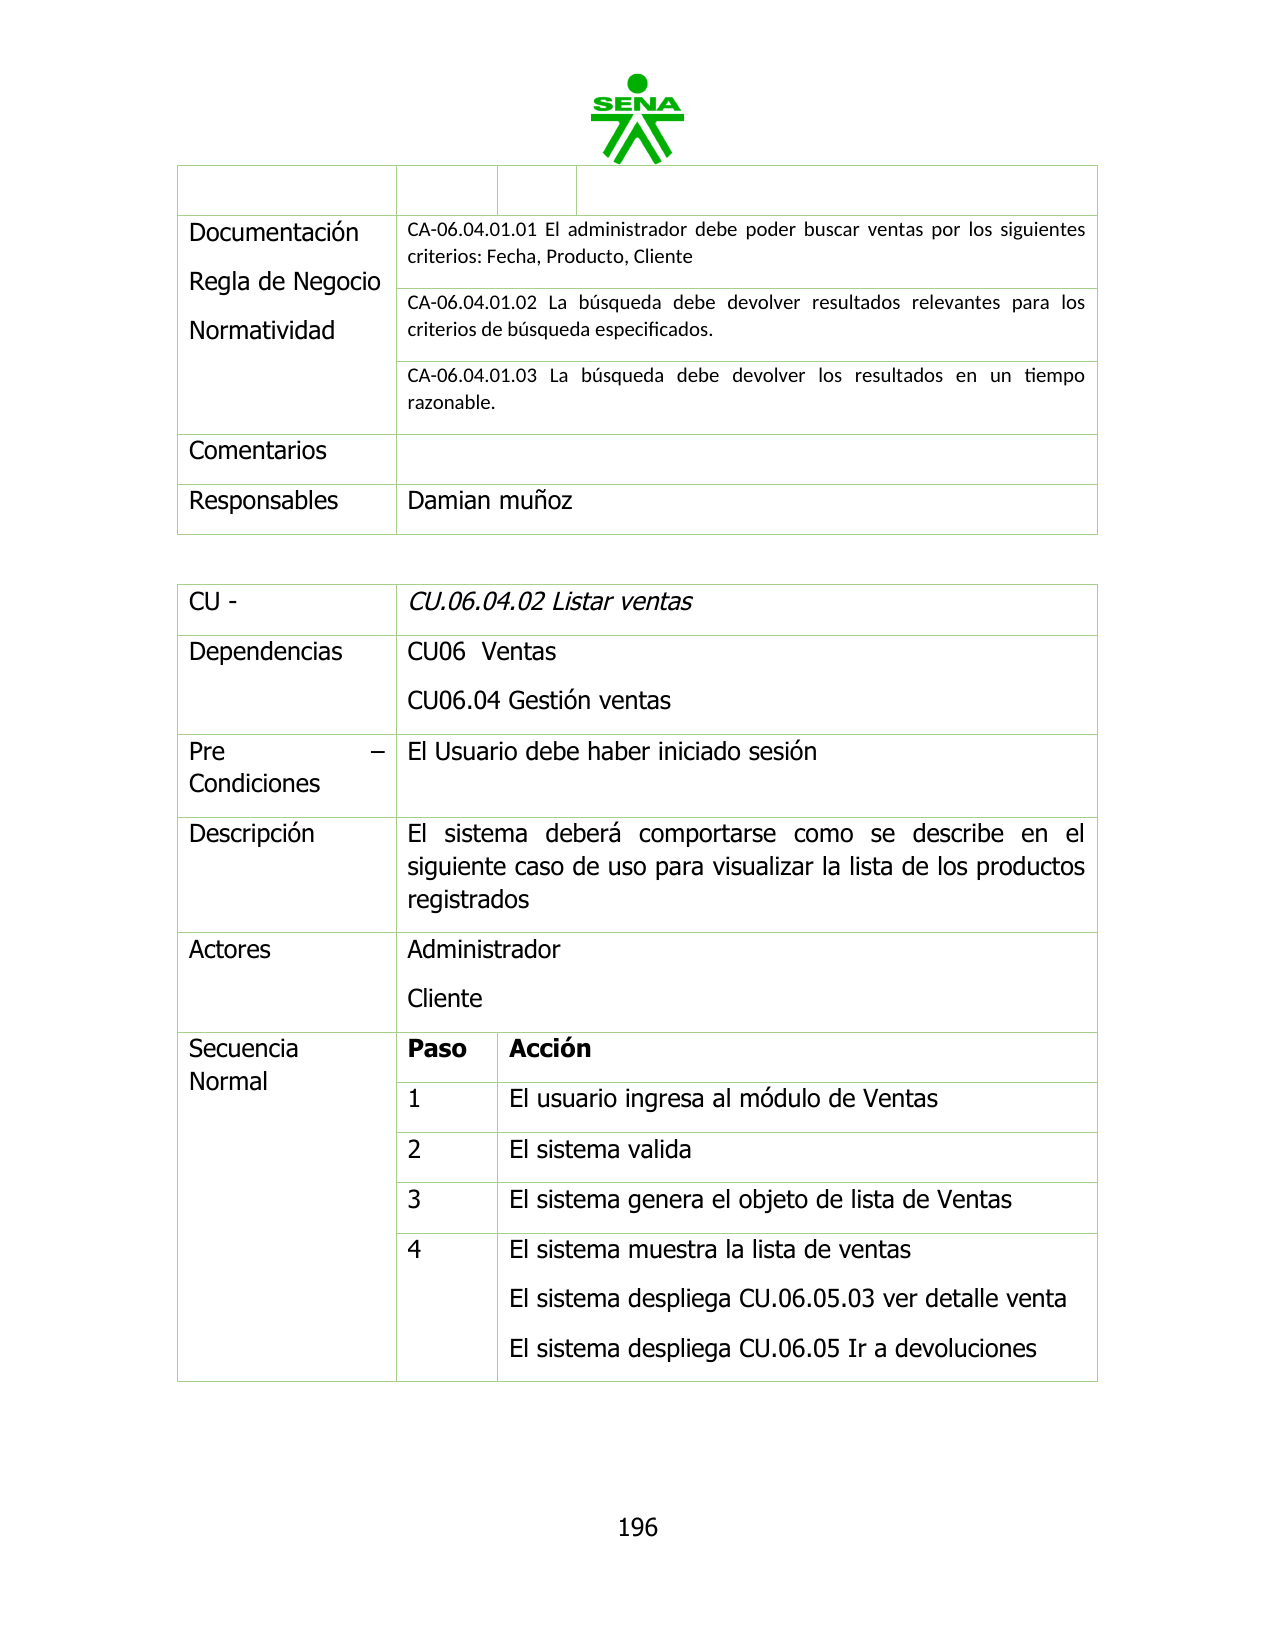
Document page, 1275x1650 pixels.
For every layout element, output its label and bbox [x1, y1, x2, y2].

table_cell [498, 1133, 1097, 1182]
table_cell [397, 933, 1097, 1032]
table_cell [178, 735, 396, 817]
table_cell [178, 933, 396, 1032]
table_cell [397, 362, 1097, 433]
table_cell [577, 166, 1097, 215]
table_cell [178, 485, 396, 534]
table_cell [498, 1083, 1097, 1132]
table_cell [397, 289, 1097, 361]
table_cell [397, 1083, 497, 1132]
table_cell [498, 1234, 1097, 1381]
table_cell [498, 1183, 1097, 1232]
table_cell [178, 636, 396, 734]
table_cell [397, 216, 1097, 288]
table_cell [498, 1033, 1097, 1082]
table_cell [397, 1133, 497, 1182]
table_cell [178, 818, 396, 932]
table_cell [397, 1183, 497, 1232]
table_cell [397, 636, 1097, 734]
picture [591, 73, 685, 165]
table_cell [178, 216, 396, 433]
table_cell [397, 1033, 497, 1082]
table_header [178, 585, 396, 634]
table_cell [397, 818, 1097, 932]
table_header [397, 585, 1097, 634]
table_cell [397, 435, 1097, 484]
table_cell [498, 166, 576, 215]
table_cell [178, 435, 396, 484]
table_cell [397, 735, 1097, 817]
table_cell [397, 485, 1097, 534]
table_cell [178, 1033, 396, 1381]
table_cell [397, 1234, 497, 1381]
